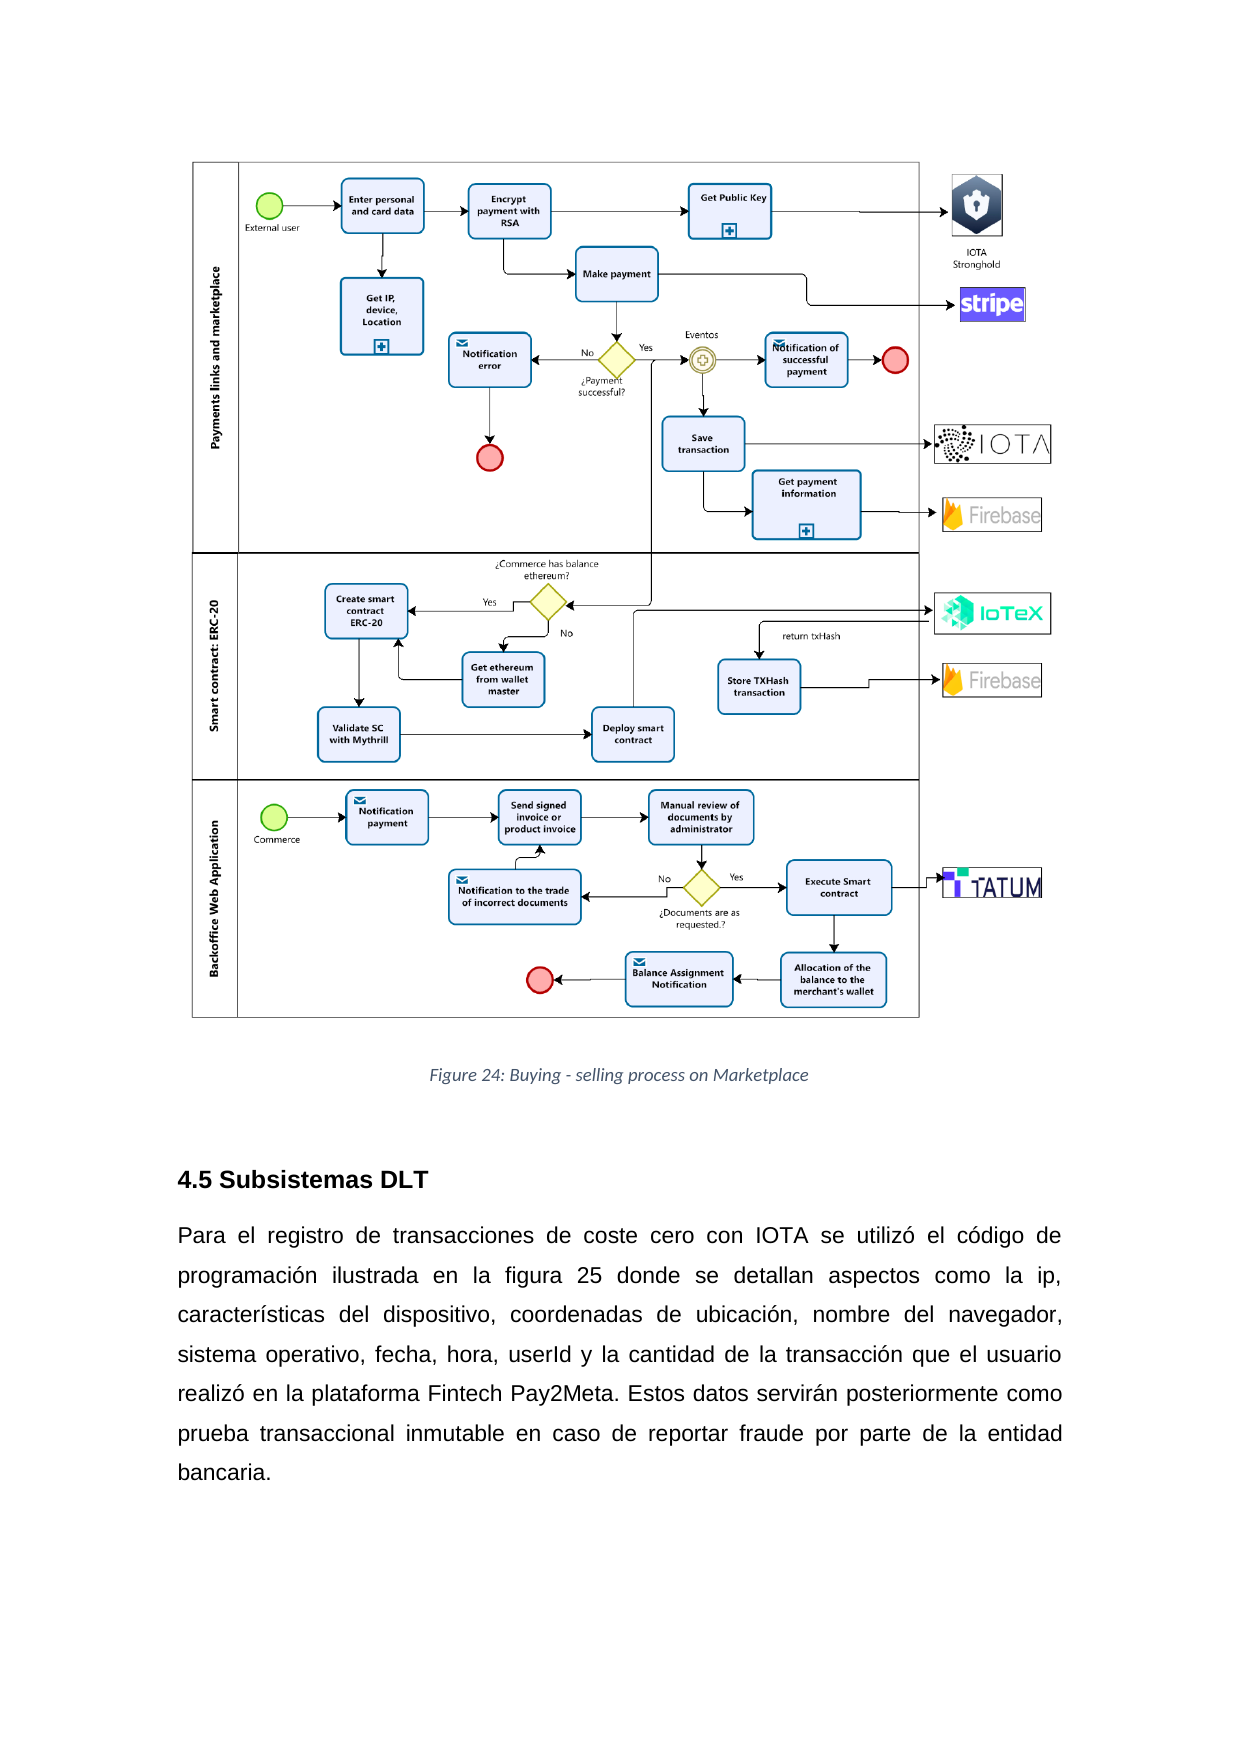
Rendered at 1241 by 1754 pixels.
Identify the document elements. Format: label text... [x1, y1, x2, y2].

text 4.5 Subsistemas DLT [177, 1165, 1063, 1194]
text Figure : Buying - selling process on Marketplace [177, 1064, 1063, 1087]
picture [177, 147, 1063, 1033]
text Para el registro de transacciones de coste cero con IOTA se utilizó el código de programación ilustrada en la figura 25 donde se detallan aspectos como la ip, características del dispositivo, coordenadas de ubicación, nombre del navegador, sistema operativo, fecha, hora, userId y la cantidad de la transacción que el usuario realizó en la plataforma Fintech Pay2Meta. Estos datos servirán posteriormente como prueba transaccional inmutable en caso de reportar fraude por parte de la entidad bancaria. [177, 1222, 1063, 1486]
